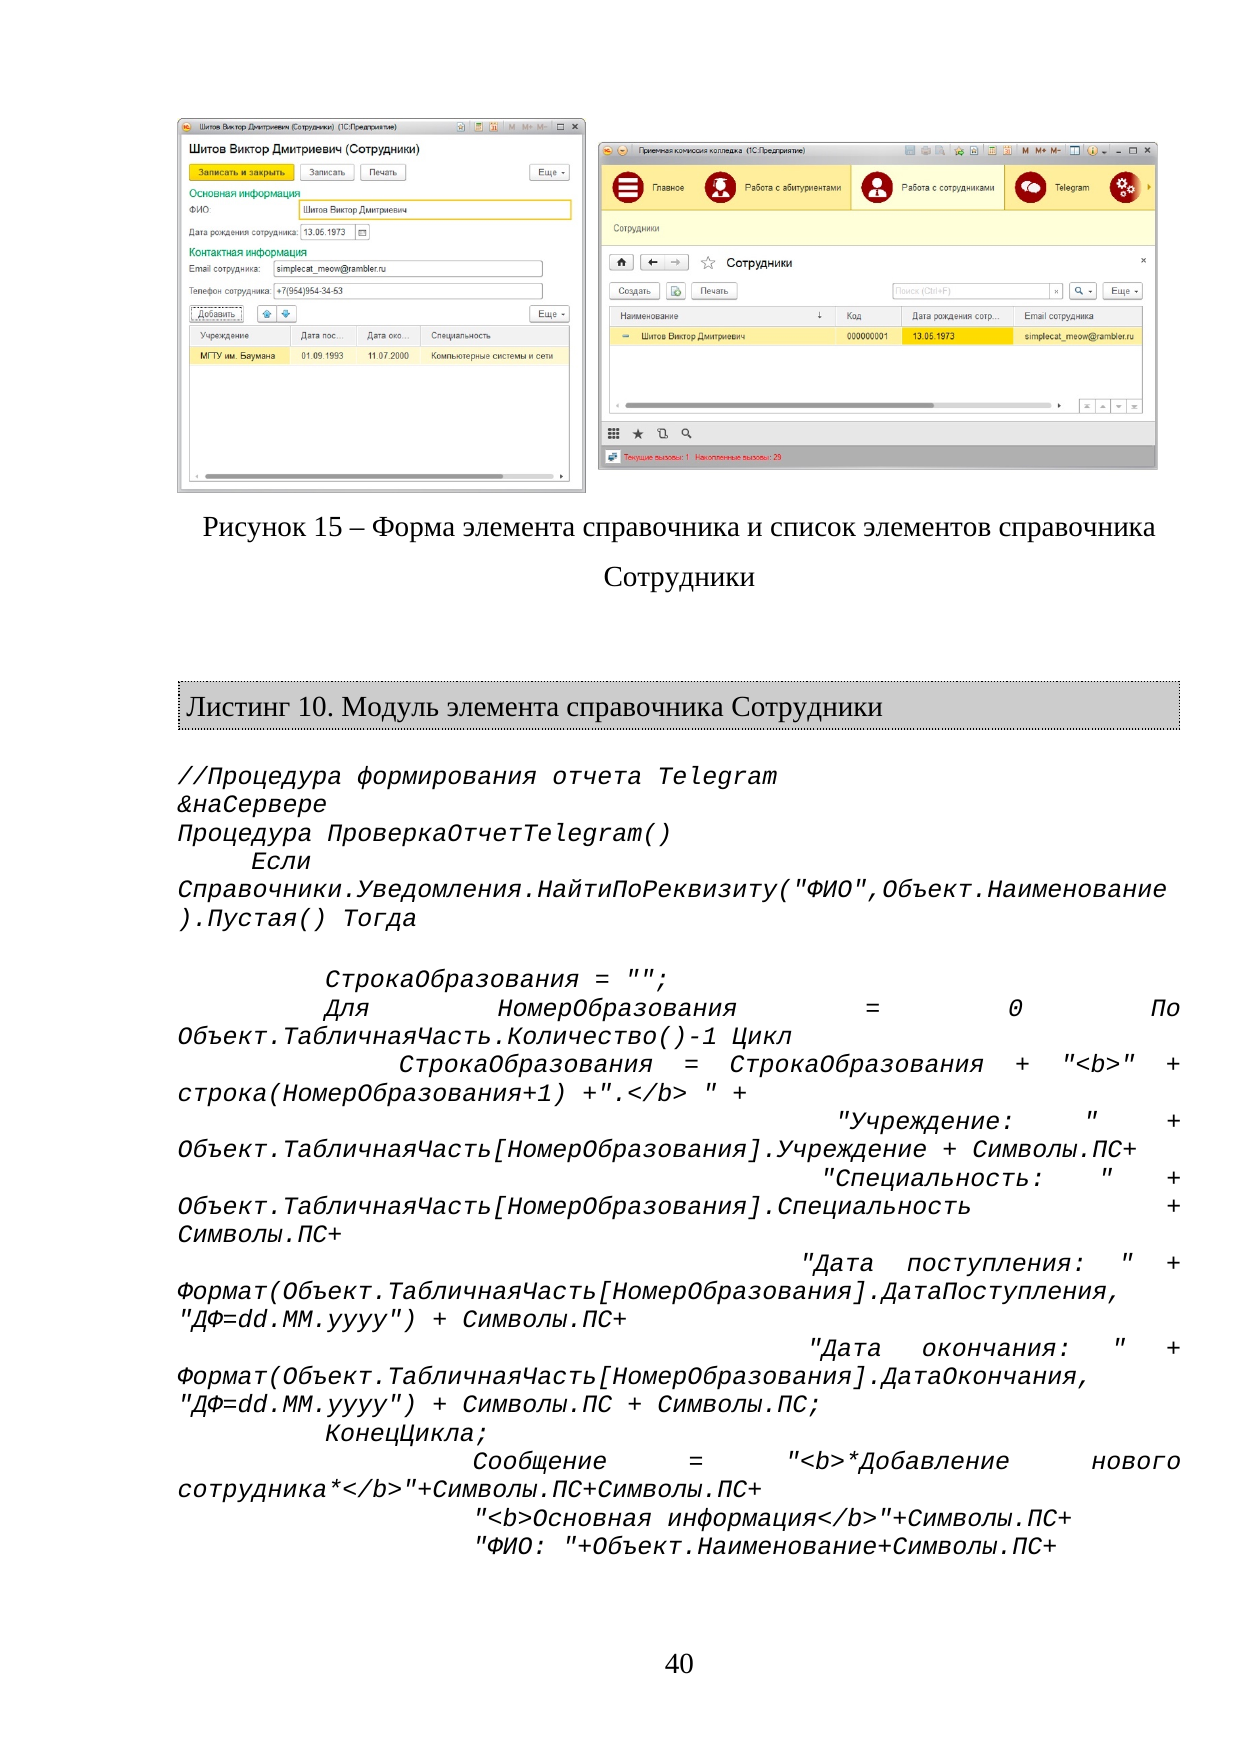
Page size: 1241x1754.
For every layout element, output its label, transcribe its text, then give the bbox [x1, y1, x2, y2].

text Для НомерОбразования = 0 По Объект.ТабличнаяЧасть.Количество()-1 Цикл [177, 995, 1181, 1052]
picture [177, 118, 1158, 493]
text &наСервере [177, 792, 1181, 820]
text Процедура ПроверкаОтчетTelegram() [177, 820, 1181, 848]
text //Процедура формирования отчета Telegram [177, 763, 1181, 792]
text "<b>Основная информация</b>"+Символы.ПС+ [177, 1505, 1181, 1534]
text СтрокаОбразования = ""; [177, 967, 1181, 995]
text "Дата окончания: " + Формат(Объект.ТабличнаяЧасть[НомерОбразования].ДатаОкончания, "ДФ=dd.MM.yyyy") + Символы.ПС + Символы.ПС; [177, 1335, 1181, 1420]
text "Дата поступления: " + Формат(Объект.ТабличнаяЧасть[НомерОбразования].ДатаПоступления, "ДФ=dd.MM.yyyy") + Символы.ПС+ [177, 1250, 1181, 1335]
text Если Справочники.Уведомления.НайтиПоРеквизиту("ФИО",Объект.Наименование).Пустая() Тогда [177, 848, 1181, 933]
text "ФИО: "+Объект.Наименование+Символы.ПС+ [177, 1534, 1181, 1562]
text Листинг 10. Модуль элемента справочника Сотрудники [178, 681, 1180, 730]
text Рисунок 15 – Форма элемента справочника и список элементов справочника Сотрудники [177, 509, 1181, 593]
text "Специальность: " + Объект.ТабличнаяЧасть[НомерОбразования].Специальность + Символы.ПС+ [177, 1165, 1181, 1250]
text Сообщение = "<b>*Добавление нового сотрудника*</b>"+Символы.ПС+Символы.ПС+ [177, 1449, 1181, 1505]
text СтрокаОбразования = СтрокаОбразования + "<b>" + строка(НомерОбразования+1) +".</b> " + [177, 1052, 1181, 1109]
text КонецЦикла; [177, 1420, 1181, 1449]
text "Учреждение: " + Объект.ТабличнаяЧасть[НомерОбразования].Учреждение + Символы.ПС+ [177, 1109, 1181, 1165]
